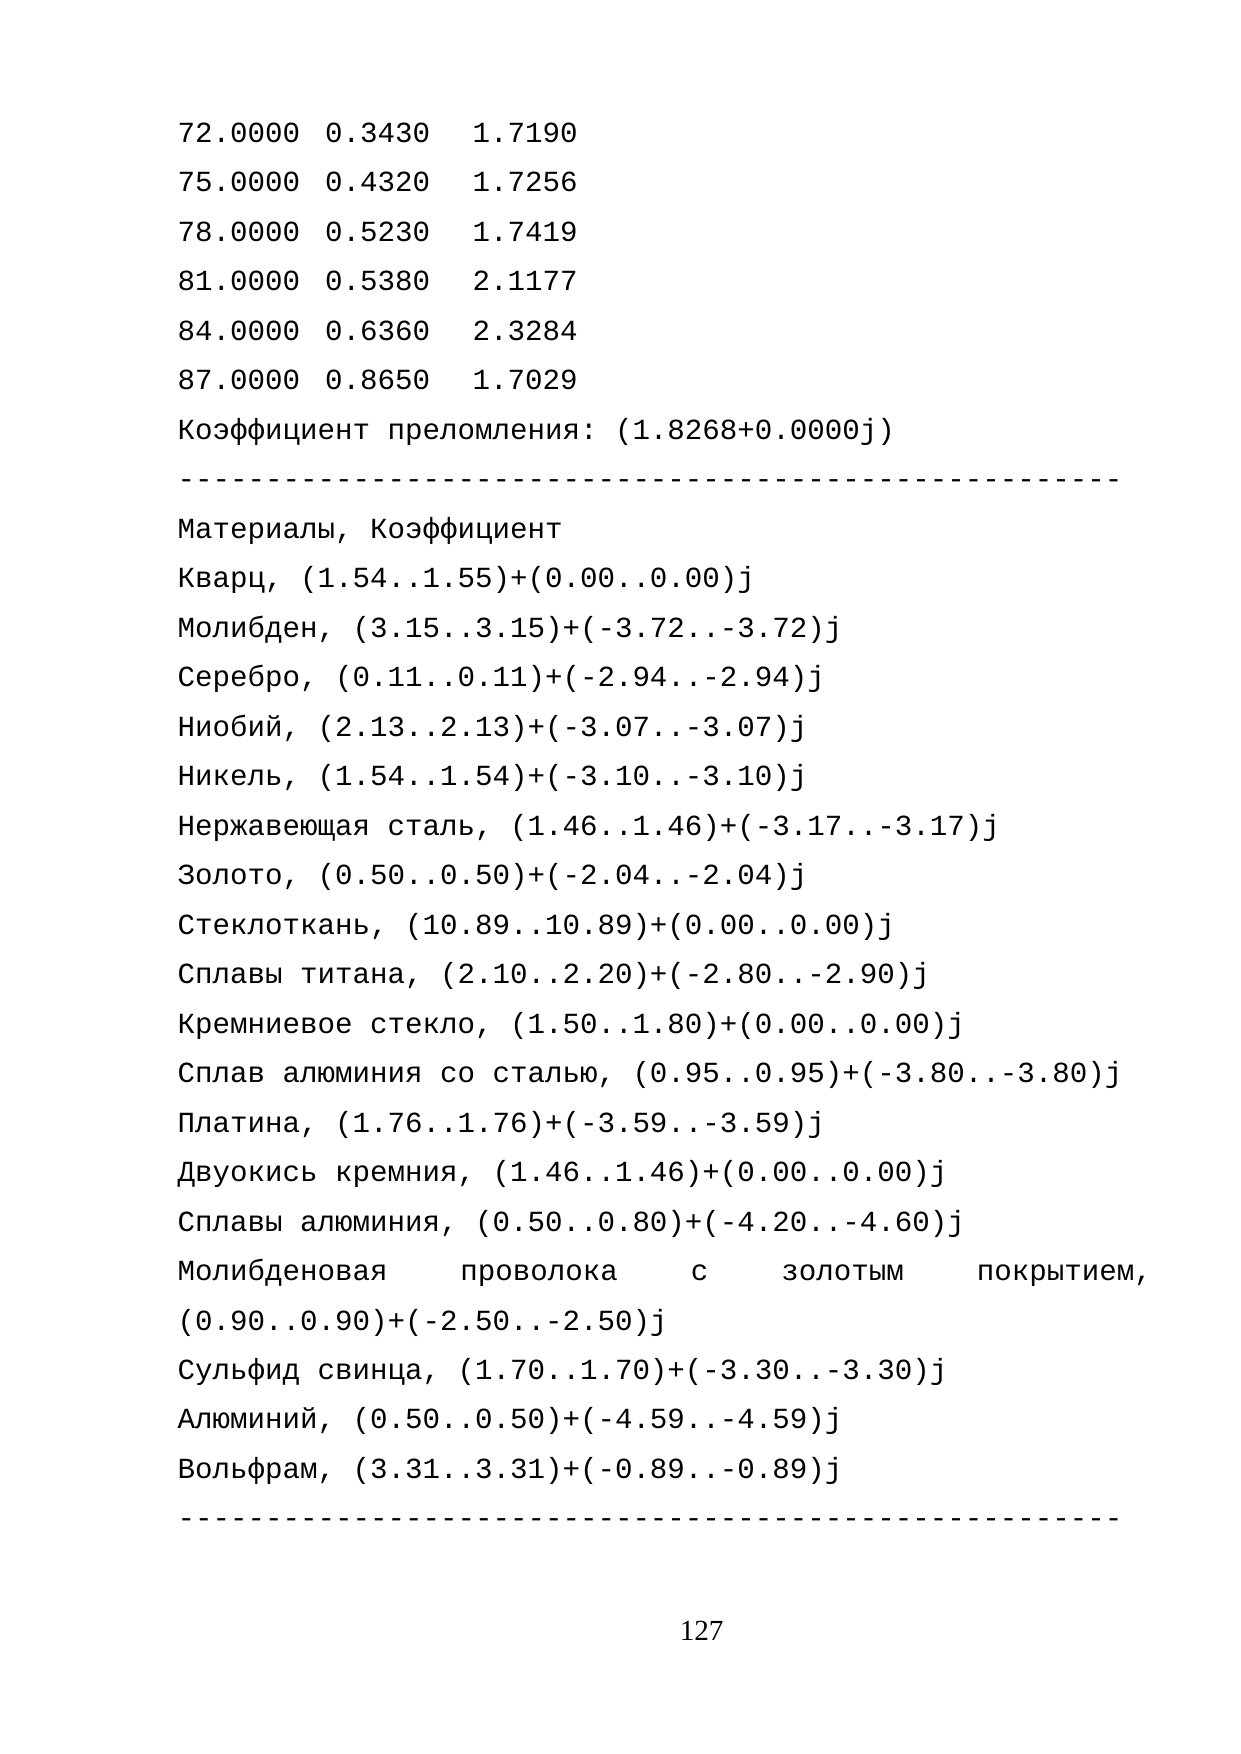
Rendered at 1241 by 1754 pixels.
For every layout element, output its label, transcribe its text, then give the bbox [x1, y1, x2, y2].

text Кварц, (1.54..1.55)+(0.00..0.00)j [177, 563, 1152, 596]
text Сплавы титана, (2.10..2.20)+(-2.80..-2.90)j [177, 959, 1152, 992]
text Молибден, (3.15..3.15)+(-3.72..-3.72)j [177, 613, 1152, 646]
text 75.0000 0.4320 1.7256 [177, 168, 1152, 201]
text Нержавеющая сталь, (1.46..1.46)+(-3.17..-3.17)j [177, 811, 1152, 844]
text 78.0000 0.5230 1.7419 [177, 217, 1152, 250]
text Вольфрам, (3.31..3.31)+(-0.89..-0.89)j [177, 1454, 1152, 1487]
text 87.0000 0.8650 1.7029 [177, 366, 1152, 398]
text ------------------------------------------------------ [177, 1503, 1152, 1537]
text Золото, (0.50..0.50)+(-2.04..-2.04)j [177, 860, 1152, 893]
text 72.0000 0.3430 1.7190 [177, 118, 1152, 151]
text Кремниевое стекло, (1.50..1.80)+(0.00..0.00)j [177, 1009, 1152, 1042]
text Серебро, (0.11..0.11)+(-2.94..-2.94)j [177, 662, 1152, 695]
text 84.0000 0.6360 2.3284 [177, 316, 1152, 349]
text 81.0000 0.5380 2.1177 [177, 267, 1152, 299]
text Двуокись кремния, (1.46..1.46)+(0.00..0.00)j [177, 1157, 1152, 1190]
text Стеклоткань, (10.89..10.89)+(0.00..0.00)j [177, 910, 1152, 943]
text Молибденовая проволока с золотым покрытием, (0.90..0.90)+(-2.50..-2.50)j [177, 1256, 1152, 1339]
text ------------------------------------------------------ [177, 464, 1152, 497]
text Никель, (1.54..1.54)+(-3.10..-3.10)j [177, 761, 1152, 794]
text Сплав алюминия со сталью, (0.95..0.95)+(-3.80..-3.80)j [177, 1058, 1152, 1091]
text Сплавы алюминия, (0.50..0.80)+(-4.20..-4.60)j [177, 1207, 1152, 1240]
text Алюминий, (0.50..0.50)+(-4.59..-4.59)j [177, 1404, 1152, 1438]
text Платина, (1.76..1.76)+(-3.59..-3.59)j [177, 1108, 1152, 1141]
text Коэффициент преломления: (1.8268+0.0000j) [177, 415, 1152, 448]
text Сульфид свинца, (1.70..1.70)+(-3.30..-3.30)j [177, 1355, 1152, 1388]
text Материалы, Коэффициент [177, 514, 1152, 547]
text Ниобий, (2.13..2.13)+(-3.07..-3.07)j [177, 712, 1152, 745]
